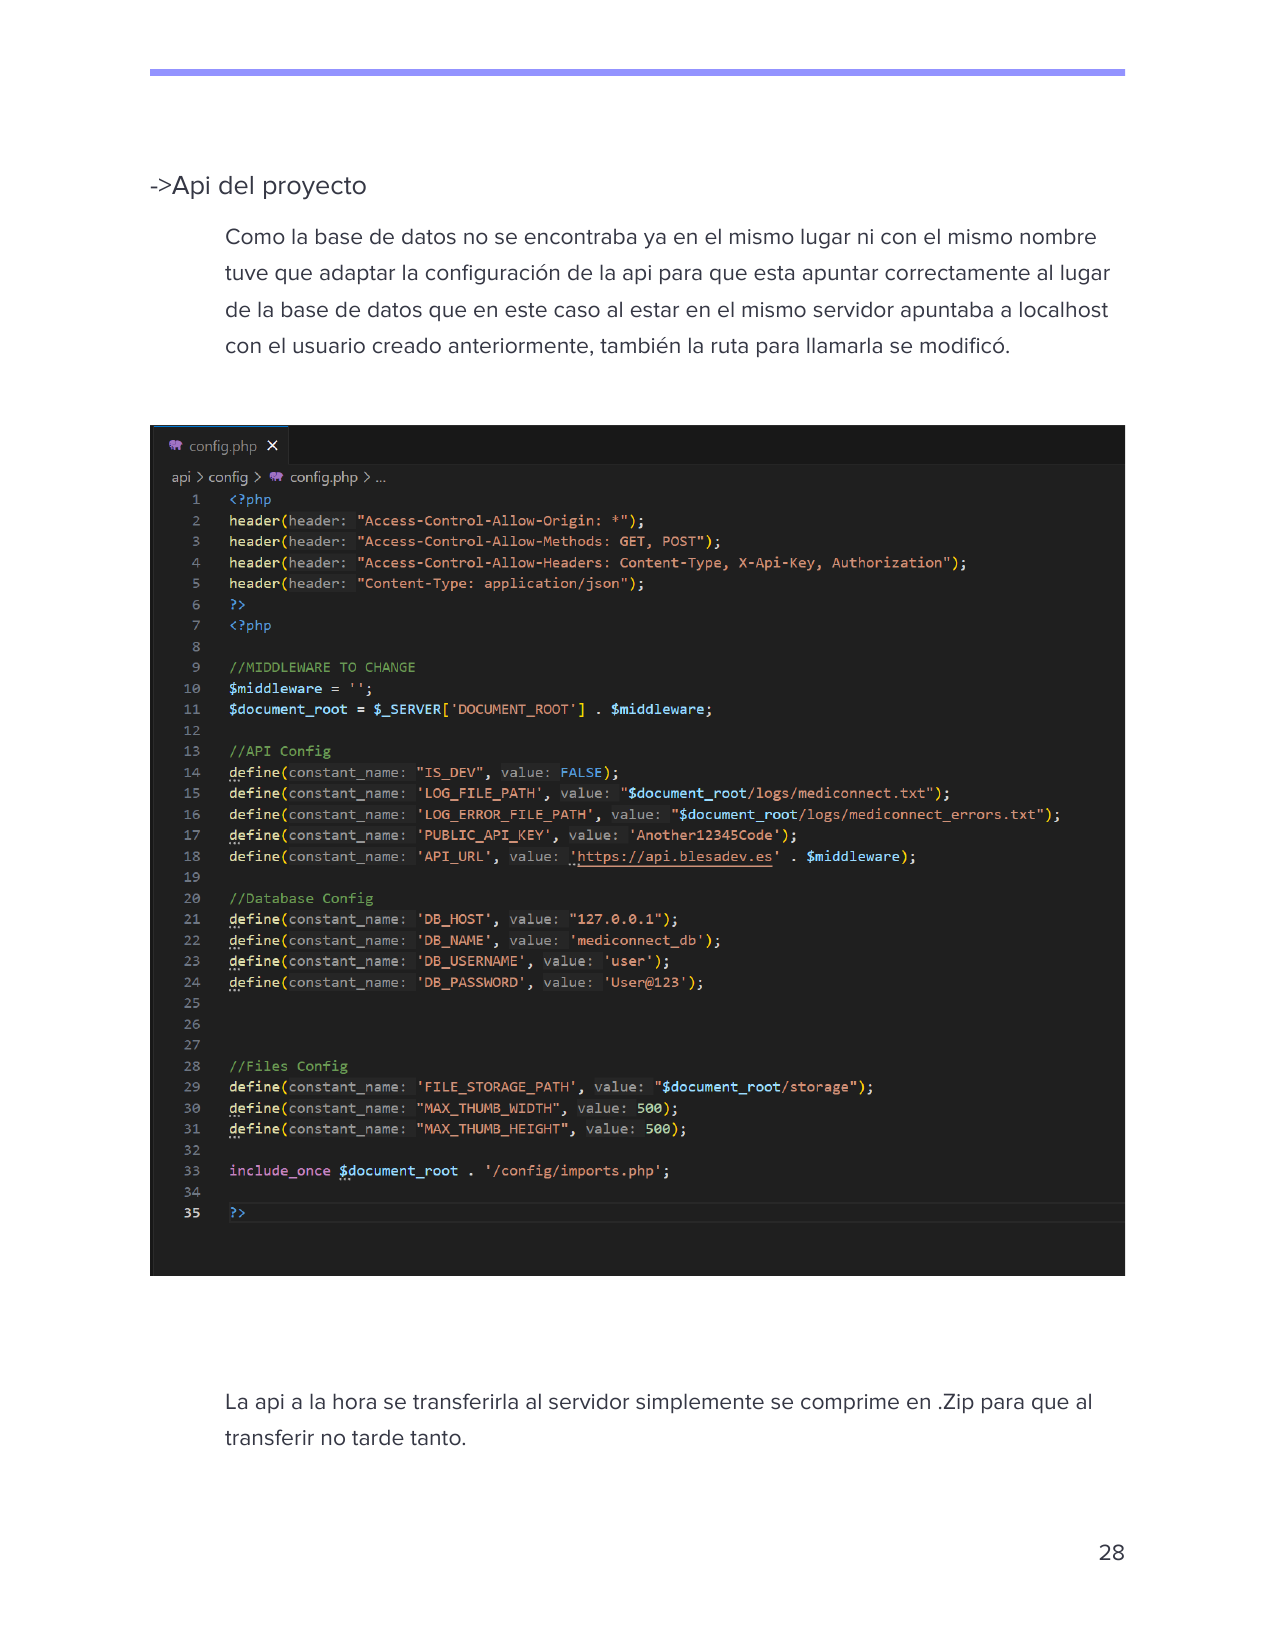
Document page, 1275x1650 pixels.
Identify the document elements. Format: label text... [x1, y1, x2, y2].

text Como la base de datos no se encontraba ya en el mismo lugar ni con el mismo nombre tuve que adaptar la configuración de la api para que esta apuntar correctamente al lugar de la base de datos que en este caso al estar en el mismo servidor apuntaba a localhost con el usuario creado anteriormente, también la ruta para llamarla se modificó. [225, 223, 1125, 360]
subtitle ->Api del proyecto [150, 169, 1125, 203]
text La api a la hora se transferirla al servidor simplemente se comprime en .Zip para que al transferir no tarde tanto. [225, 1388, 1125, 1453]
picture [150, 425, 1125, 1276]
picture [150, 69, 1125, 76]
